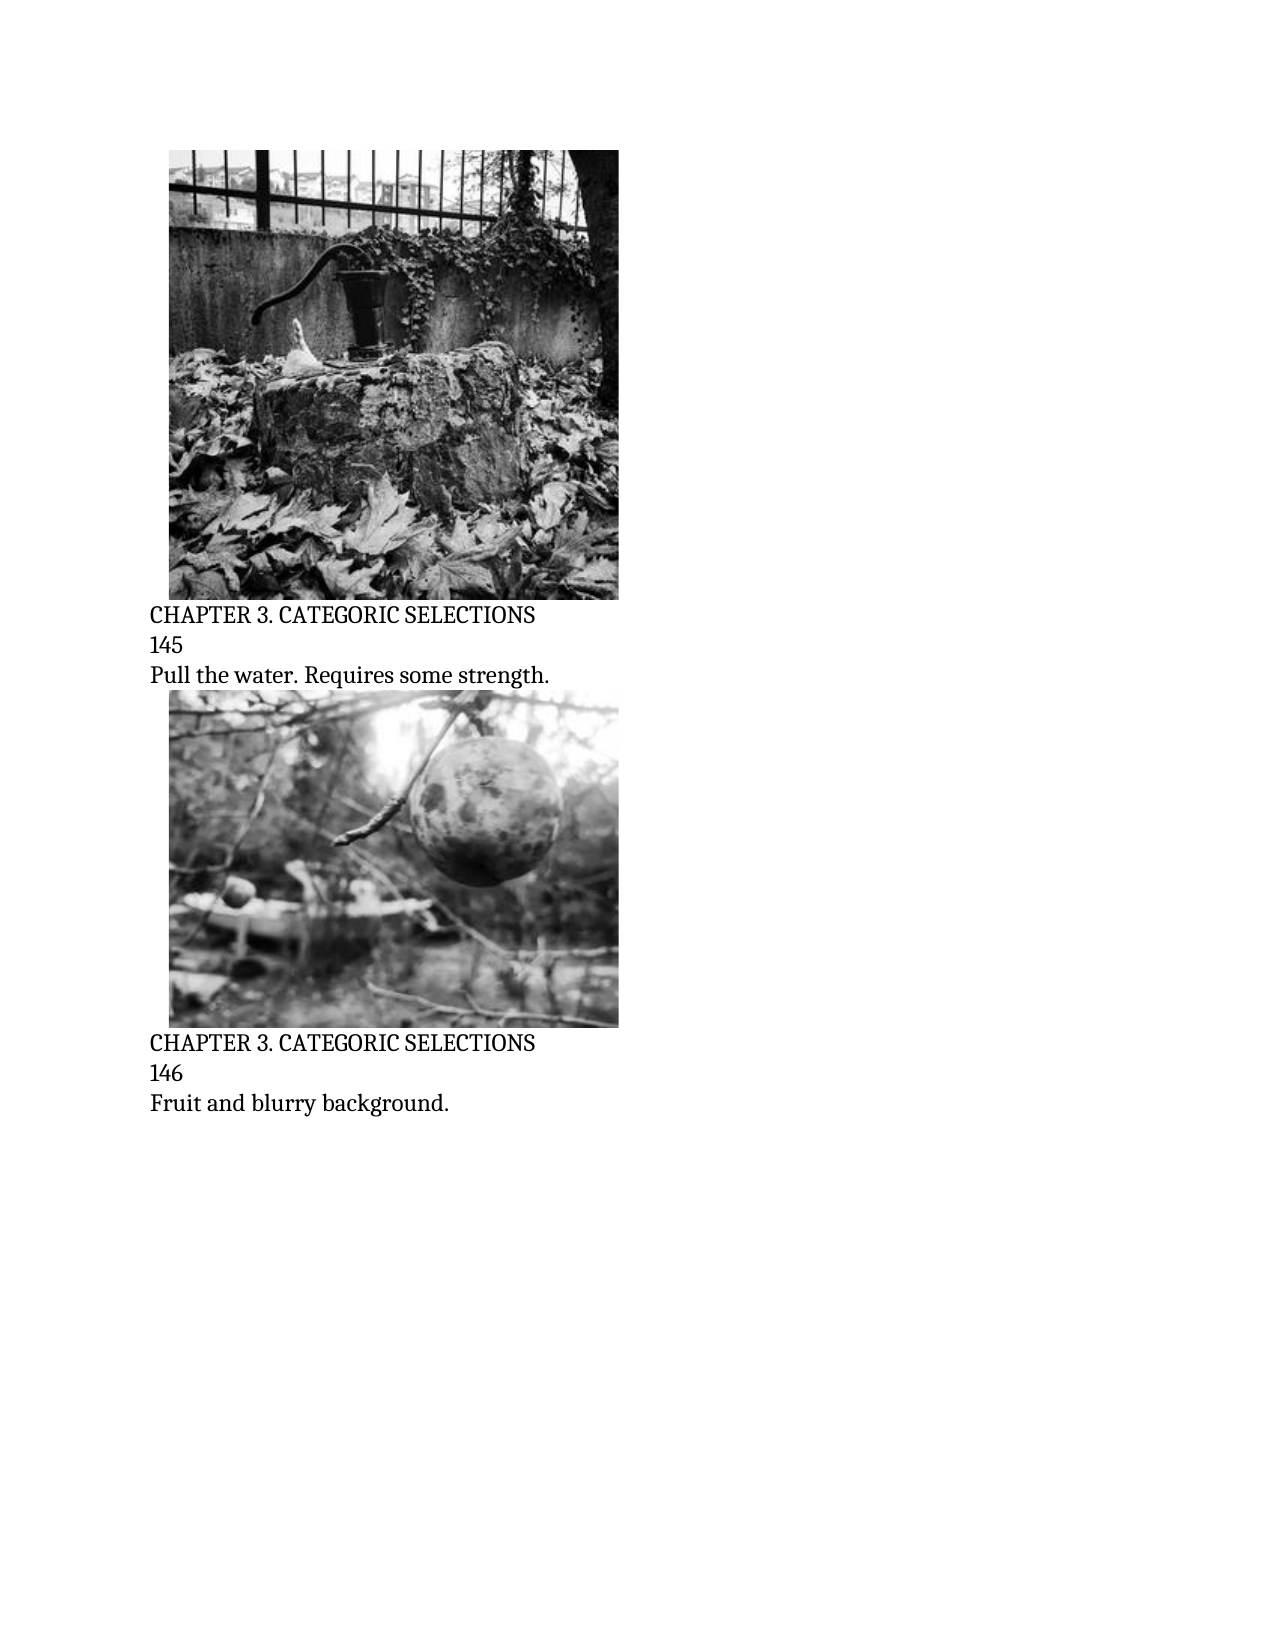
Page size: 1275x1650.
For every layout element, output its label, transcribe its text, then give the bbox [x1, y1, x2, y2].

text Pull the water. Requires some strength. [150, 660, 1125, 690]
text 146 [150, 1057, 1125, 1087]
picture [168, 150, 619, 600]
picture [168, 690, 619, 1028]
text CHAPTER 3. CATEGORIC SELECTIONS [150, 600, 1125, 630]
text CHAPTER 3. CATEGORIC SELECTIONS [150, 1027, 1125, 1057]
text Fruit and blurry background. [150, 1087, 1125, 1117]
text 145 [150, 630, 1125, 660]
